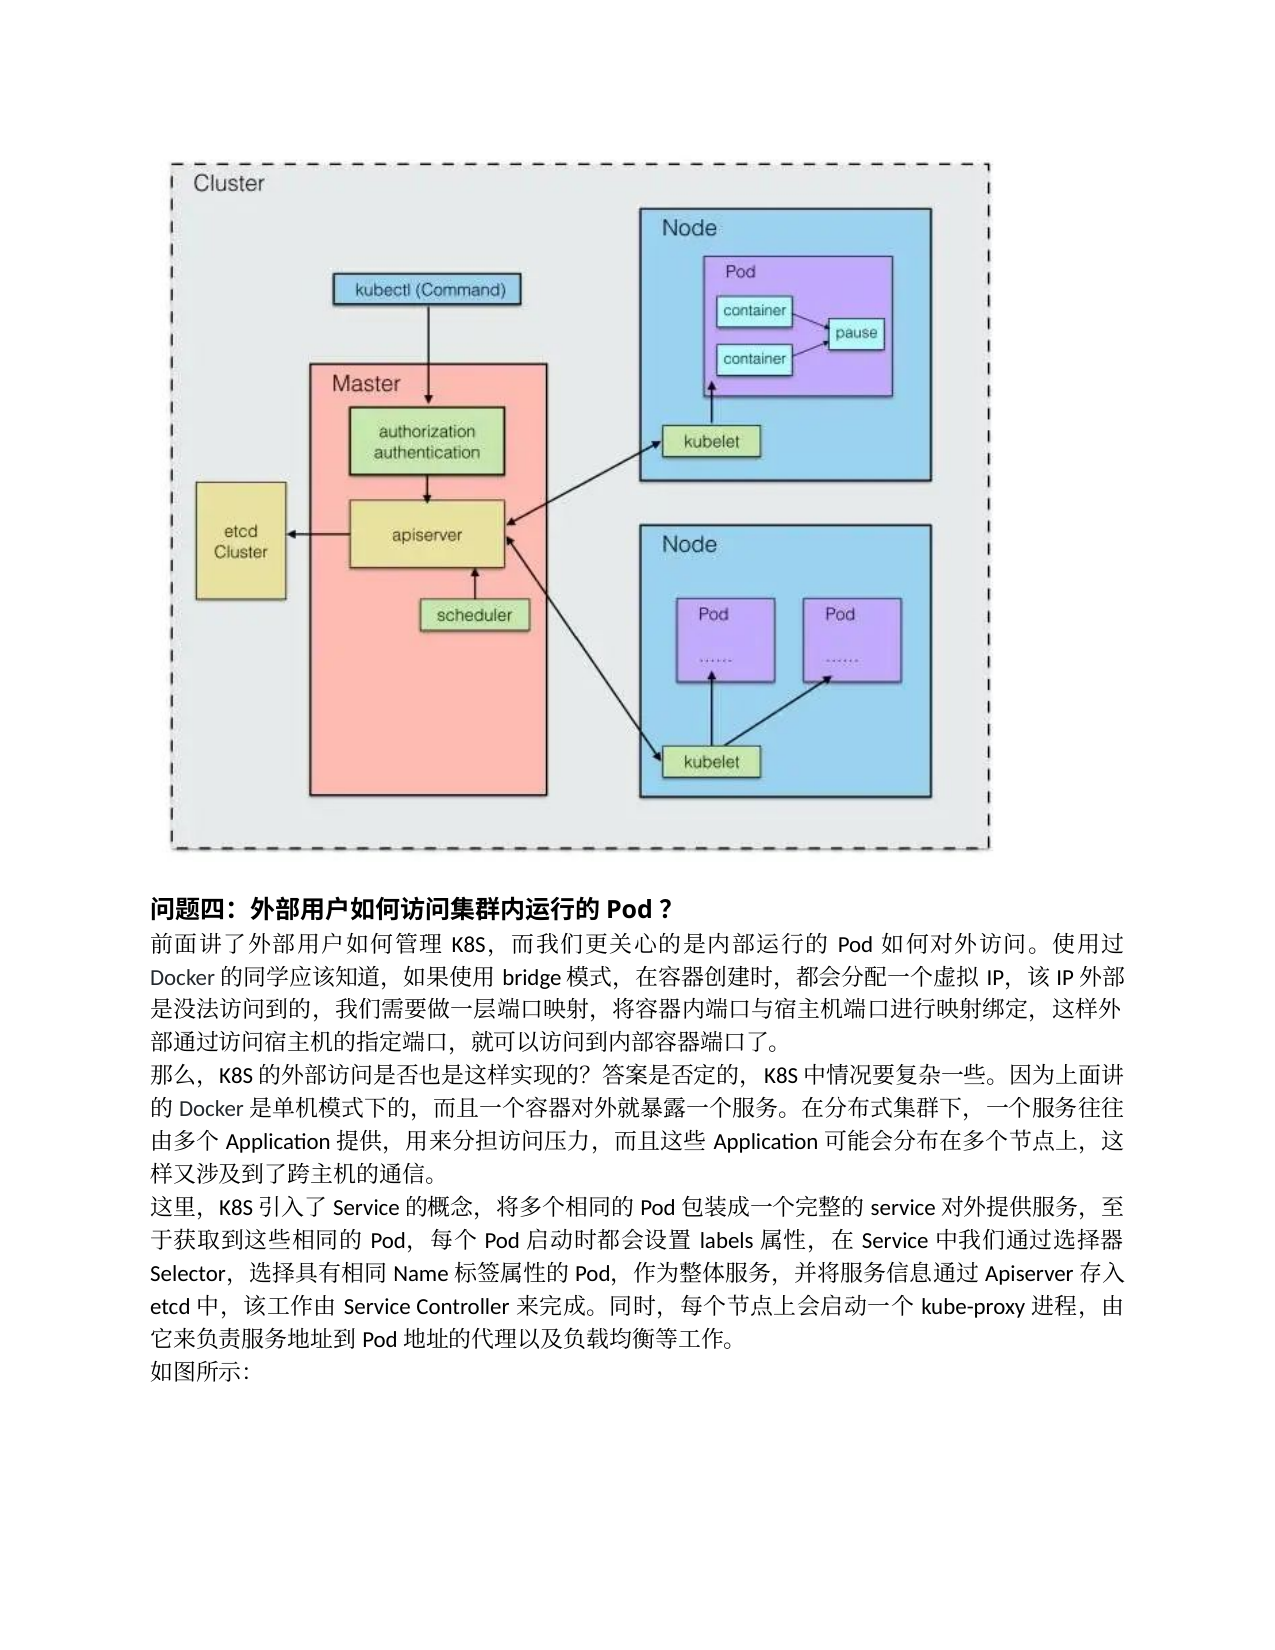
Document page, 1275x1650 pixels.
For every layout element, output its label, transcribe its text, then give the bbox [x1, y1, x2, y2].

text 如图所示： [150, 1354, 1125, 1387]
picture [150, 150, 1014, 862]
text 那么，K8S 的外部访问是否也是这样实现的？答案是否定的，K8S 中情况要复杂一些。因为上面讲的 Docker 是单机模式下的，而且一个容器对外就暴露一个服务。在分布式集群下，一个服务往往由多个 Application 提供，用来分担访问压力，而且这些 Application 可能会分布在多个节点上，这样又涉及到了跨主机的通信。 [150, 1057, 1125, 1189]
text 前面讲了外部用户如何管理 K8S，而我们更关心的是内部运行的 Pod 如何对外访问。使用过Docker 的同学应该知道，如果使用 bridge 模式，在容器创建时，都会分配一个虚拟 IP，该 IP 外部是没法访问到的，我们需要做一层端口映射，将容器内端口与宿主机端口进行映射绑定，这样外部通过访问宿主机的指定端口，就可以访问到内部容器端口了。 [150, 926, 1125, 1057]
text 这里，K8S 引入了 Service 的概念，将多个相同的 Pod 包装成一个完整的 service 对外提供服务，至于获取到这些相同的 Pod，每个 Pod 启动时都会设置 labels 属性，在 Service 中我们通过选择器 Selector，选择具有相同 Name 标签属性的 Pod，作为整体服务，并将服务信息通过 Apiserver 存入 etcd 中，该工作由 Service Controller 来完成。同时，每个节点上会启动一个 kube-proxy 进程，由它来负责服务地址到 Pod 地址的代理以及负载均衡等工作。 [150, 1189, 1125, 1354]
